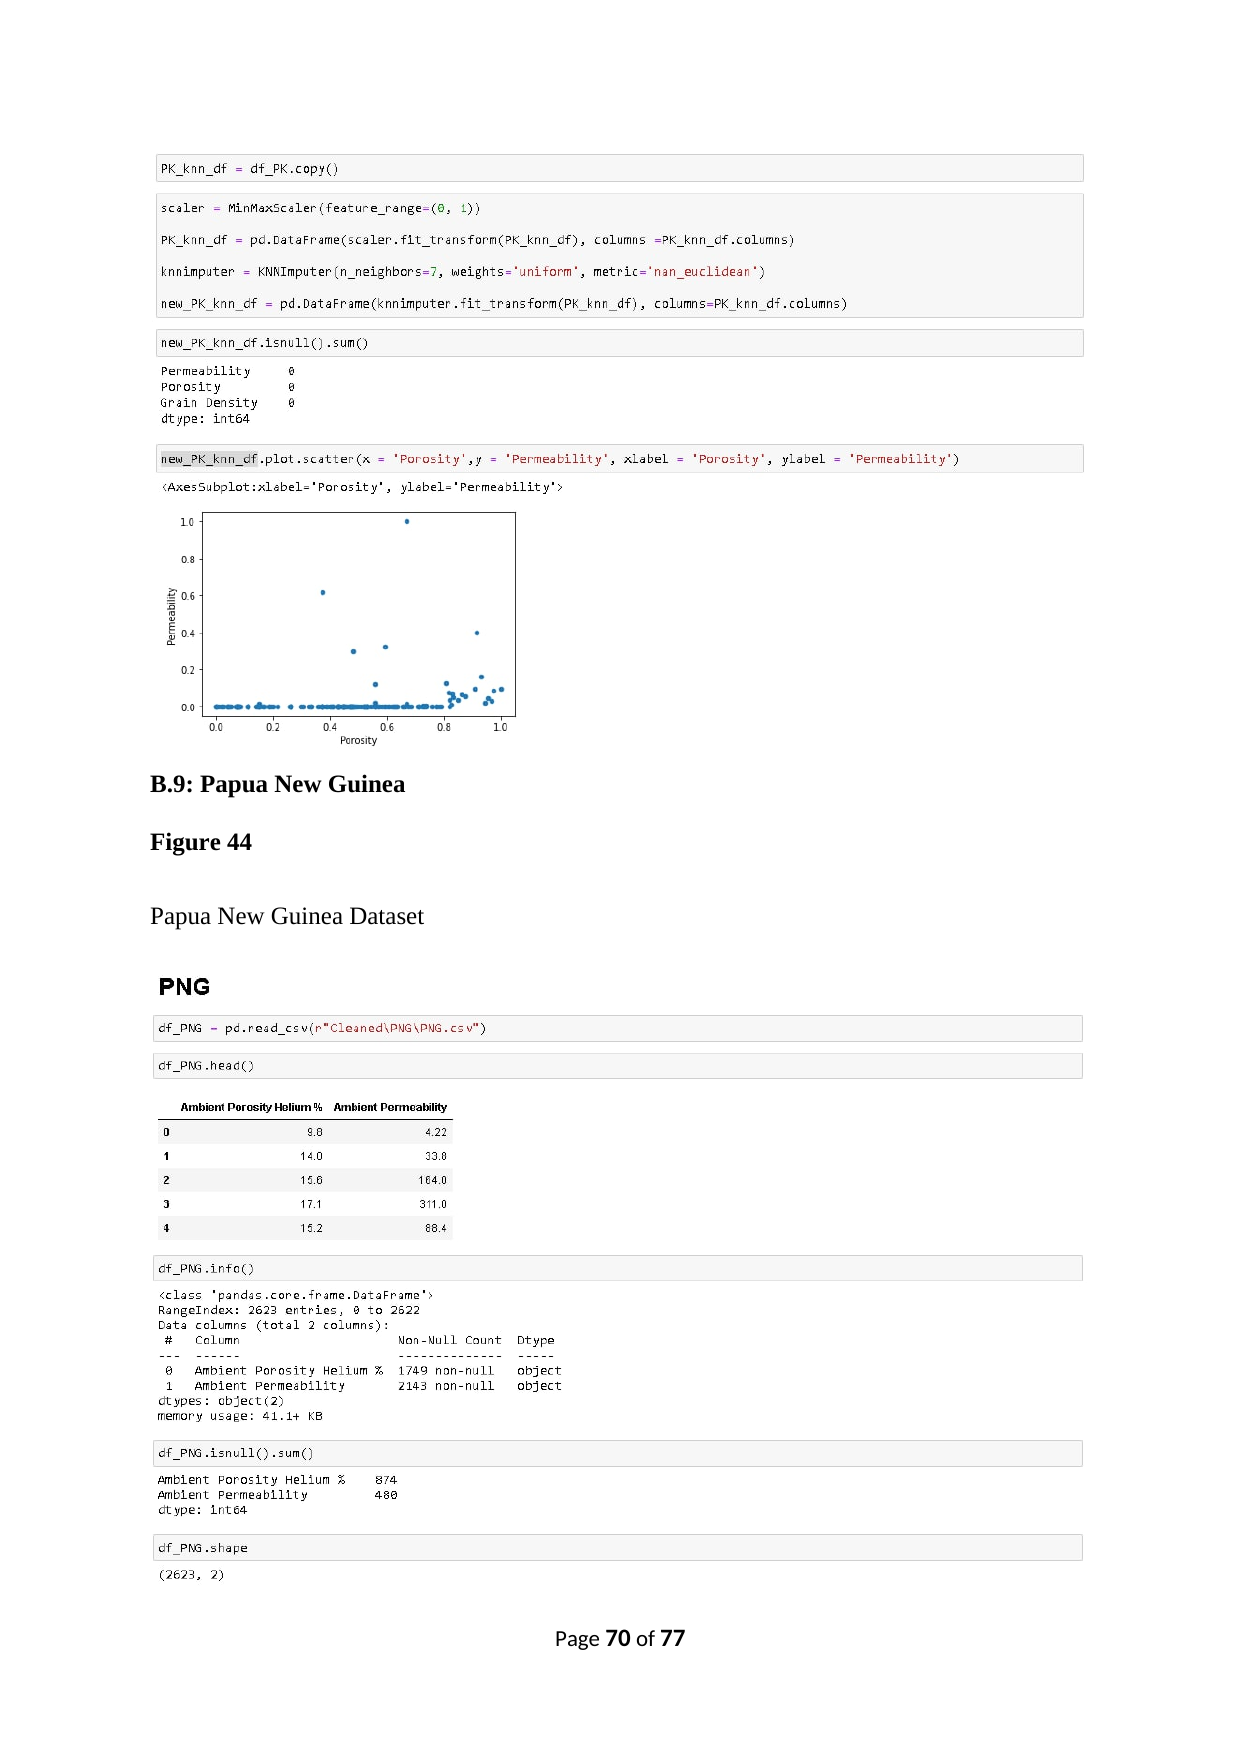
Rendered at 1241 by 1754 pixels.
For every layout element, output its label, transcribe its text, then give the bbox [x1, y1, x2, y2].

text Figure 44 [150, 827, 1090, 855]
subtitle B.9: Papua New Guinea [150, 769, 1090, 798]
picture [150, 975, 1091, 1594]
picture [150, 150, 1091, 751]
text Papua New Guinea Dataset [150, 901, 1090, 929]
